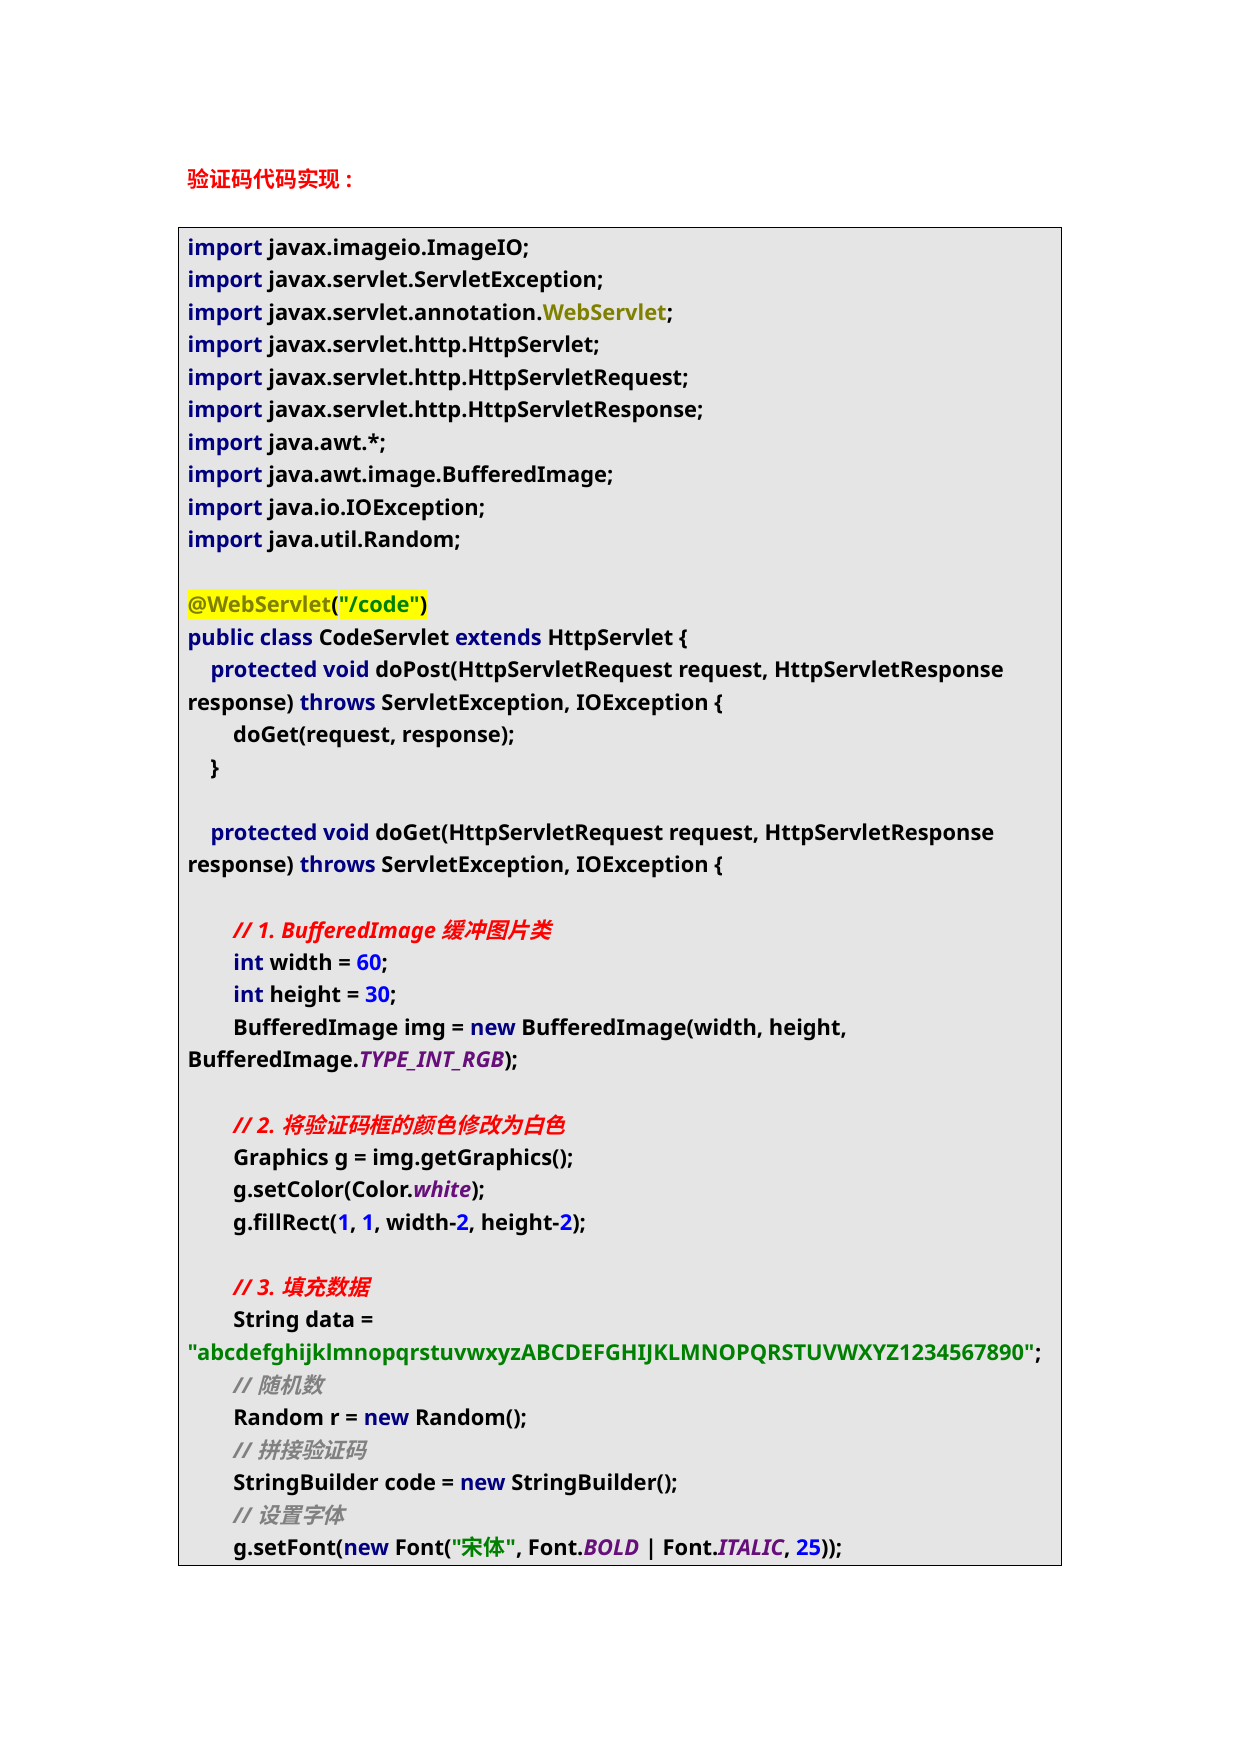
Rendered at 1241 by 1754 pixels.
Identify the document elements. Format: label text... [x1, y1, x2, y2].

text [179, 228, 1061, 1565]
text 验证码代码实现 : [187, 162, 1053, 194]
